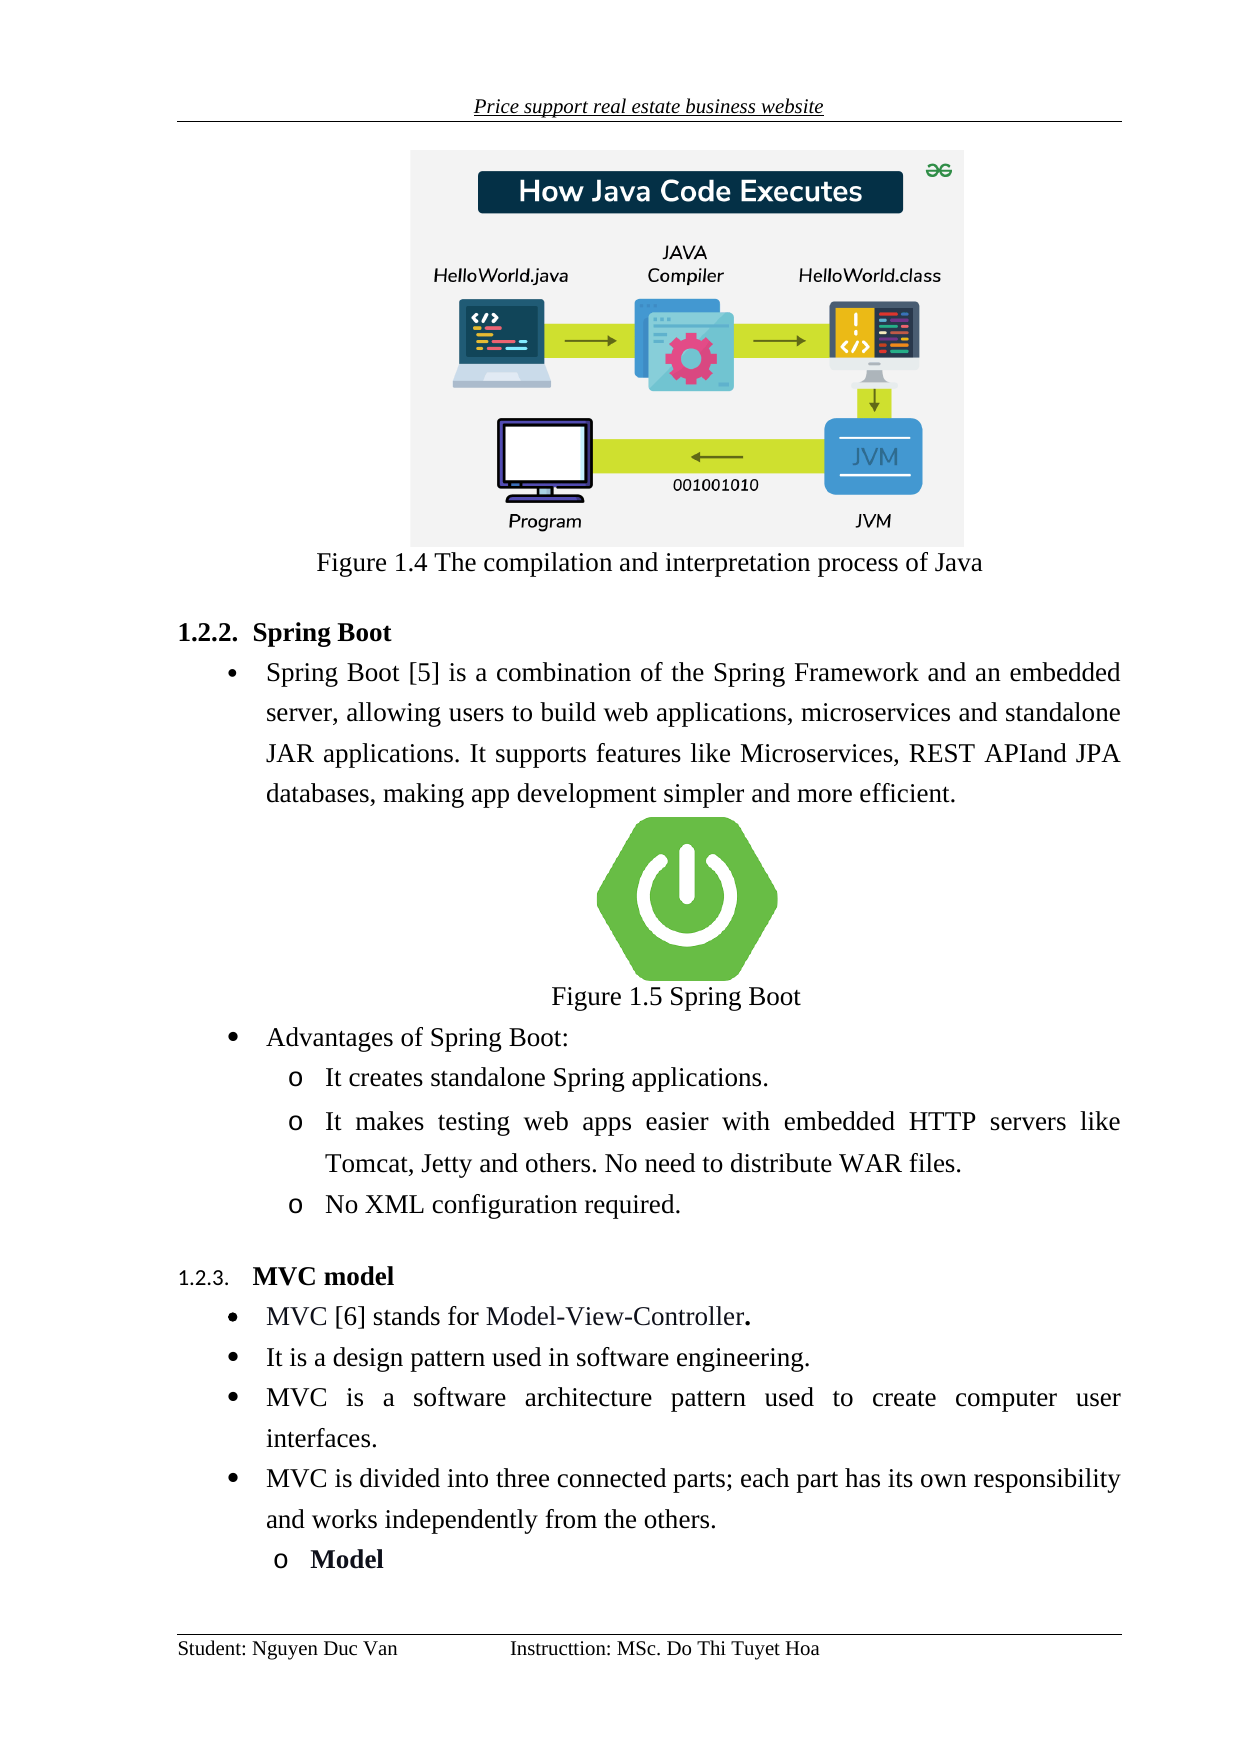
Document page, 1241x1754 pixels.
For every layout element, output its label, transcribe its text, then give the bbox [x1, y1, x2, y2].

list It creates standalone Spring applications. [287, 1061, 1122, 1095]
list It makes testing web apps easier with embedded HTTP servers like Tomcat, Jetty and others. No need to distribute WAR files. [287, 1105, 1122, 1179]
list MVC is divided into three connected parts; each part has its own responsibility and works independently from the others. [228, 1462, 1122, 1534]
list It is a design pattern used in software engineering. [228, 1341, 1122, 1372]
list Model [273, 1543, 1122, 1577]
list Spring Boot is a combination of the Spring Framework and an embedded server, allowing users to build web applications, microservices and standalone JAR applications. It supports features like Microservices, REST APIand JPA databases, making app development simpler and more efficient. [228, 656, 1122, 808]
list MVC is a software architecture pattern used to create computer user interfaces. [228, 1382, 1122, 1453]
picture [410, 150, 964, 547]
list MVC stands for Model-View-Controller. [228, 1301, 1122, 1332]
subtitle Spring Boot [177, 616, 1122, 647]
list No XML configuration required. [287, 1188, 1122, 1221]
picture [596, 817, 778, 981]
subtitle MVC model [177, 1260, 1122, 1291]
list Advantages of Spring Boot: [228, 1021, 1122, 1052]
